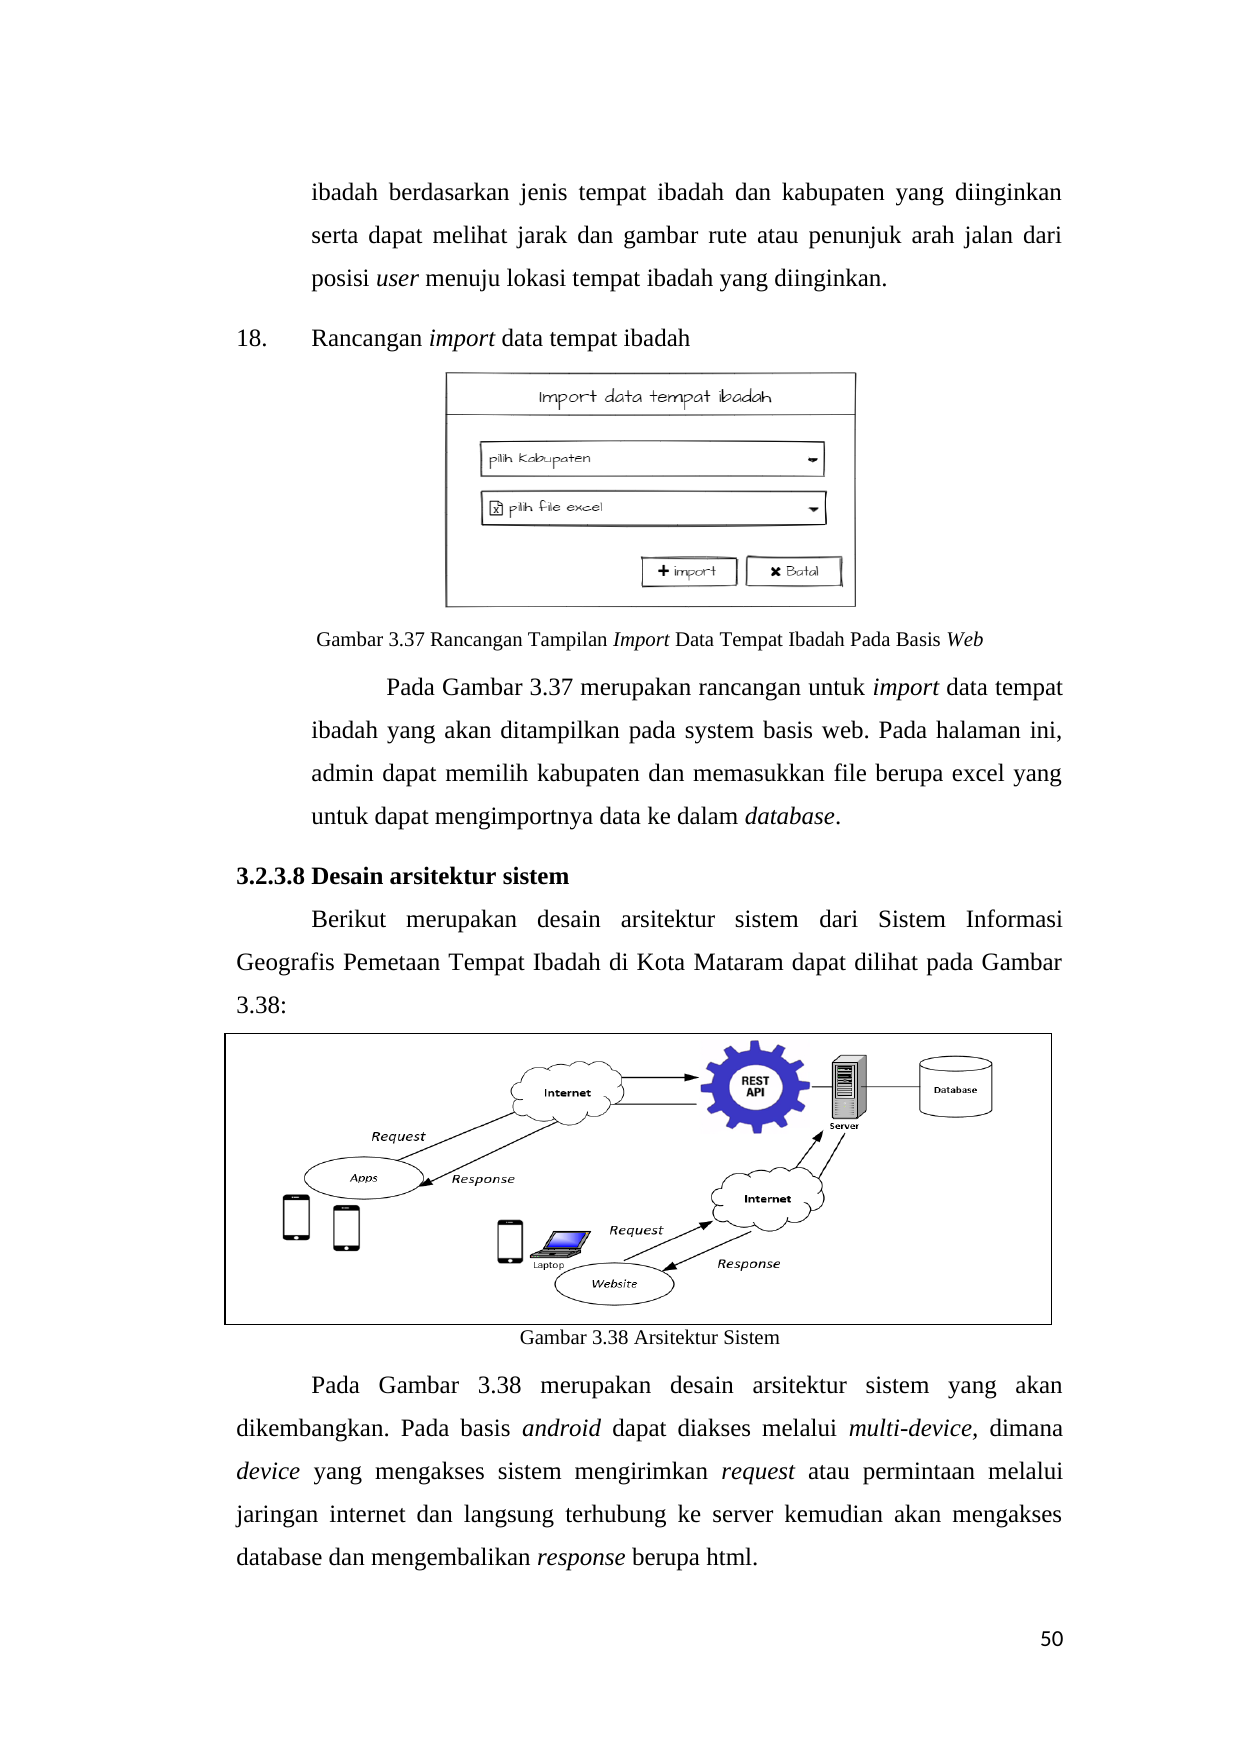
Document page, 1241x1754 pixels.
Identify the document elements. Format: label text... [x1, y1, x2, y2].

list Desain arsitektur sistem [236, 861, 1063, 889]
text Gambar 3.37 Rancangan Tampilan Import Data Tempat Ibadah Pada Basis Web [236, 627, 1063, 651]
picture [435, 366, 864, 613]
text Pada Gambar 3.37 merupakan rancangan untuk import data tempat ibadah yang akan ditampilkan pada system basis web. Pada halaman ini, admin dapat memilih kabupaten dan memasukkan file berupa excel yang untuk dapat mengimportnya data ke dalam database. [311, 672, 1063, 830]
picture [277, 1034, 1000, 1311]
text Berikut merupakan desain arsitektur sistem dari Sistem Informasi Geografis Pemetaan Tempat Ibadah di Kota Mataram dapat dilihat pada Gambar 3.38: [236, 904, 1063, 1019]
list Rancangan import data tempat ibadah [236, 323, 1063, 352]
table_header [226, 1034, 1051, 1324]
text Gambar 3.38 Arsitektur Sistem [236, 1325, 1063, 1349]
text Pada Gambar 3.38 merupakan desain arsitektur sistem yang akan dikembangkan. Pada basis android dapat diakses melalui multi-device, dimana device yang mengakses sistem mengirimkan request atau permintaan melalui jaringan internet dan langsung terhubung ke server kemudian akan mengakses database dan mengembalikan response berupa html. [236, 1370, 1063, 1571]
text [311, 177, 1063, 292]
